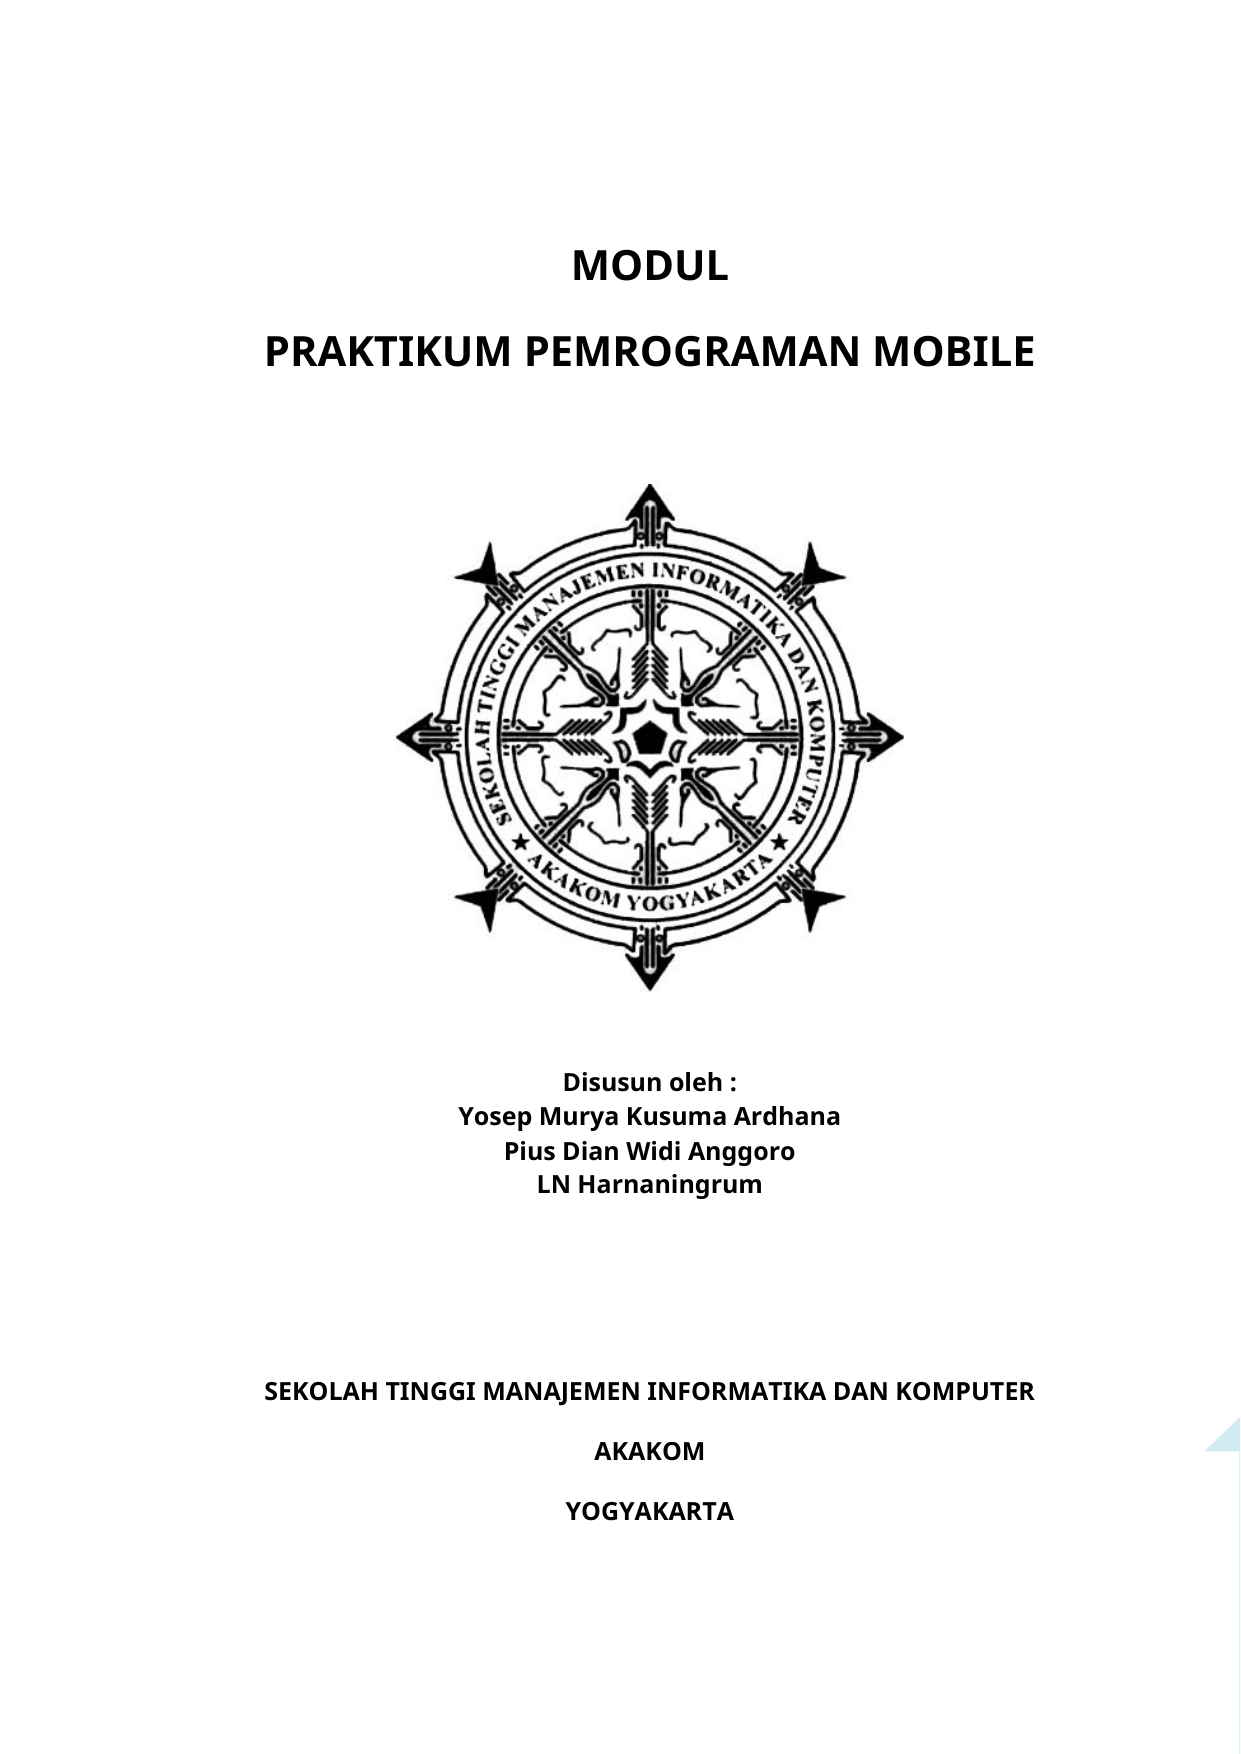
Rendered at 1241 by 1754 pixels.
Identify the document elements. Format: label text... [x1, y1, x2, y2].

text Disusun oleh : [236, 1065, 1063, 1099]
picture [395, 484, 904, 992]
text LN Harnaningrum [236, 1167, 1063, 1201]
text Yosep Murya Kusuma Ardhana [236, 1099, 1063, 1133]
text SEKOLAH TINGGI MANAJEMEN INFORMATIKA DAN KOMPUTER [236, 1373, 1063, 1407]
text PRAKTIKUM PEMROGRAMAN MOBILE [236, 322, 1063, 379]
text YOGYAKARTA [236, 1493, 868, 1527]
text Pius Dian Widi Anggoro [236, 1133, 1063, 1167]
text AKAKOM [236, 1433, 1063, 1467]
text MODUL [236, 236, 1063, 293]
